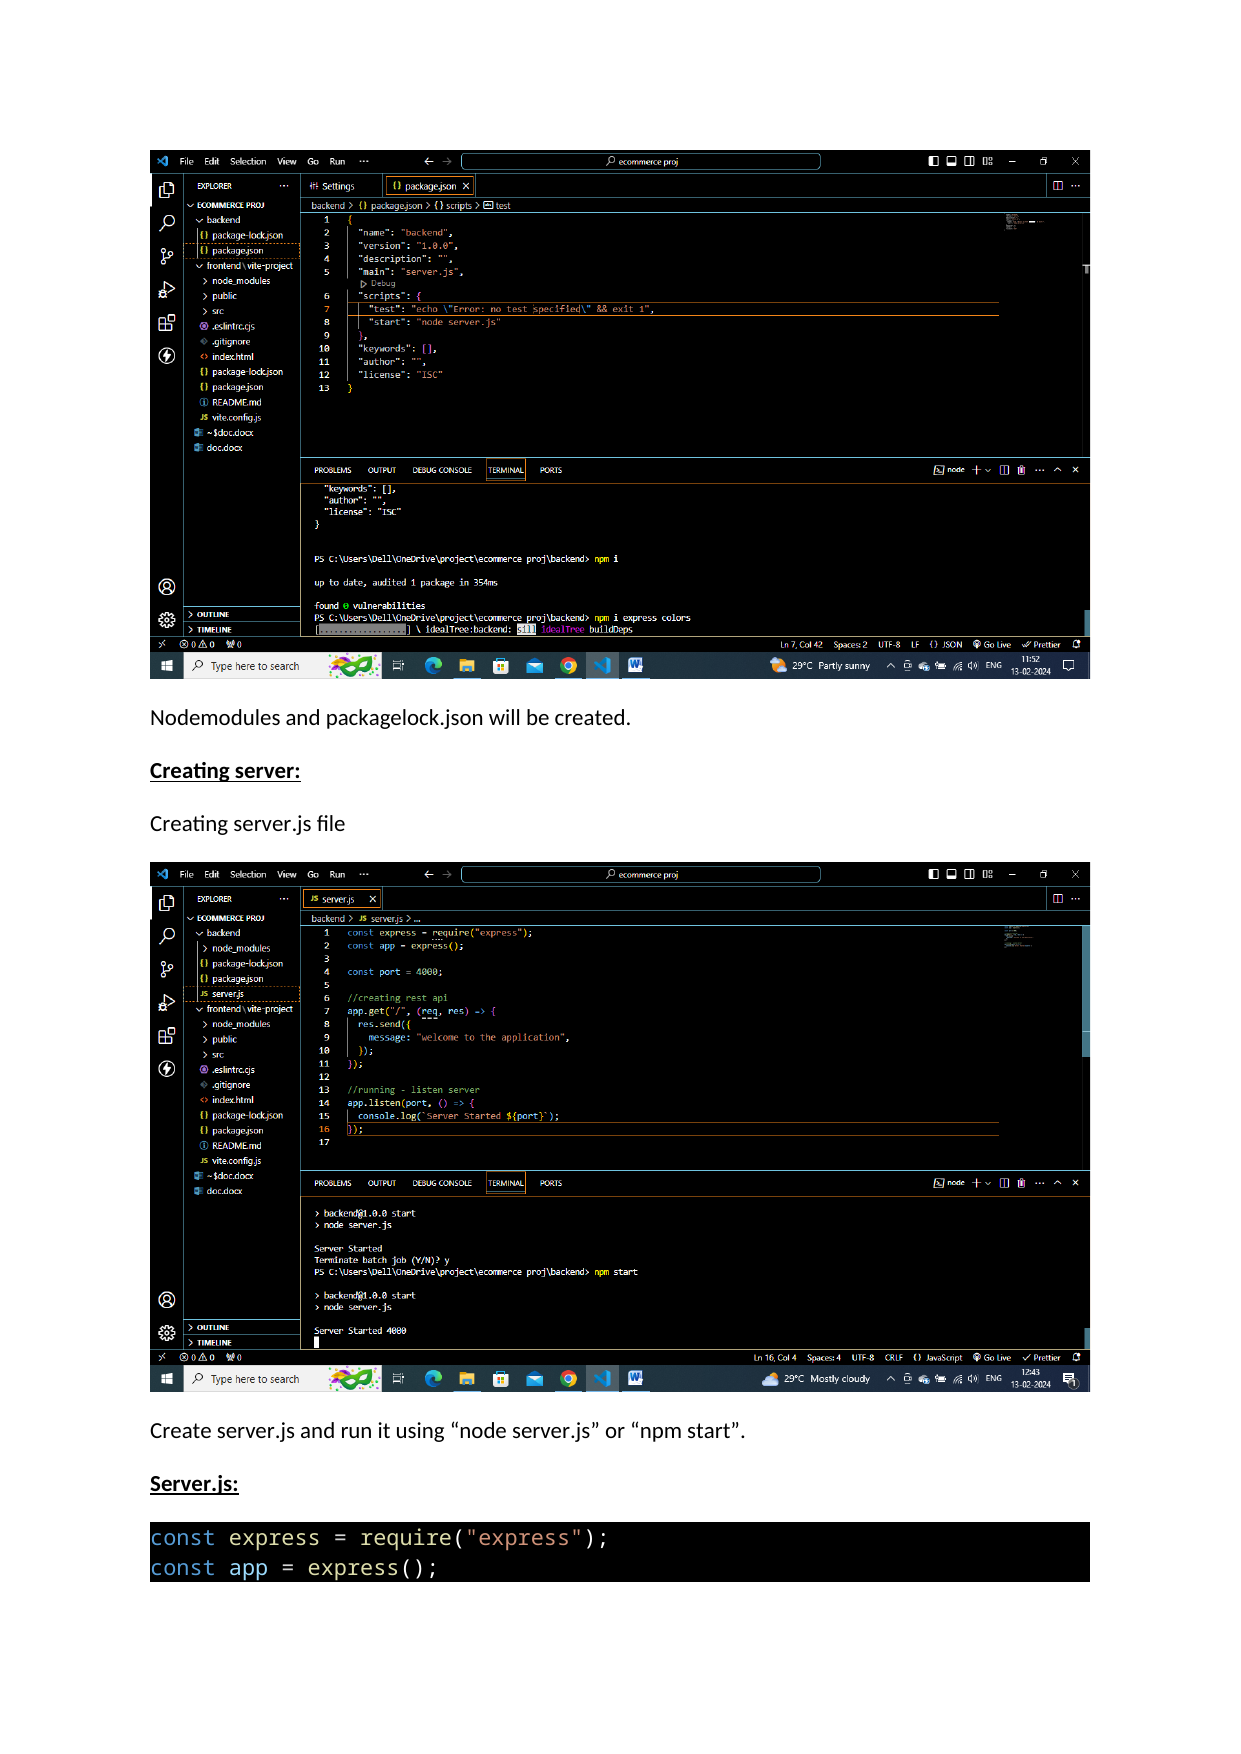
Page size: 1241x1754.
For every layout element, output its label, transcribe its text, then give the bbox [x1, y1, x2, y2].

picture [150, 862, 1091, 1392]
text const app = express(); [150, 1552, 1090, 1582]
text Creating server.js file [150, 809, 1090, 838]
picture [150, 150, 1091, 679]
text Nodemodules and packagelock.json will be created. [150, 703, 1090, 732]
text Create server.js and run it using “node server.js” or “npm start”. [150, 1416, 1090, 1444]
text Creating server: [150, 757, 1090, 784]
text Server.js: [150, 1469, 1090, 1497]
text const express = require("express"); [150, 1522, 1090, 1552]
